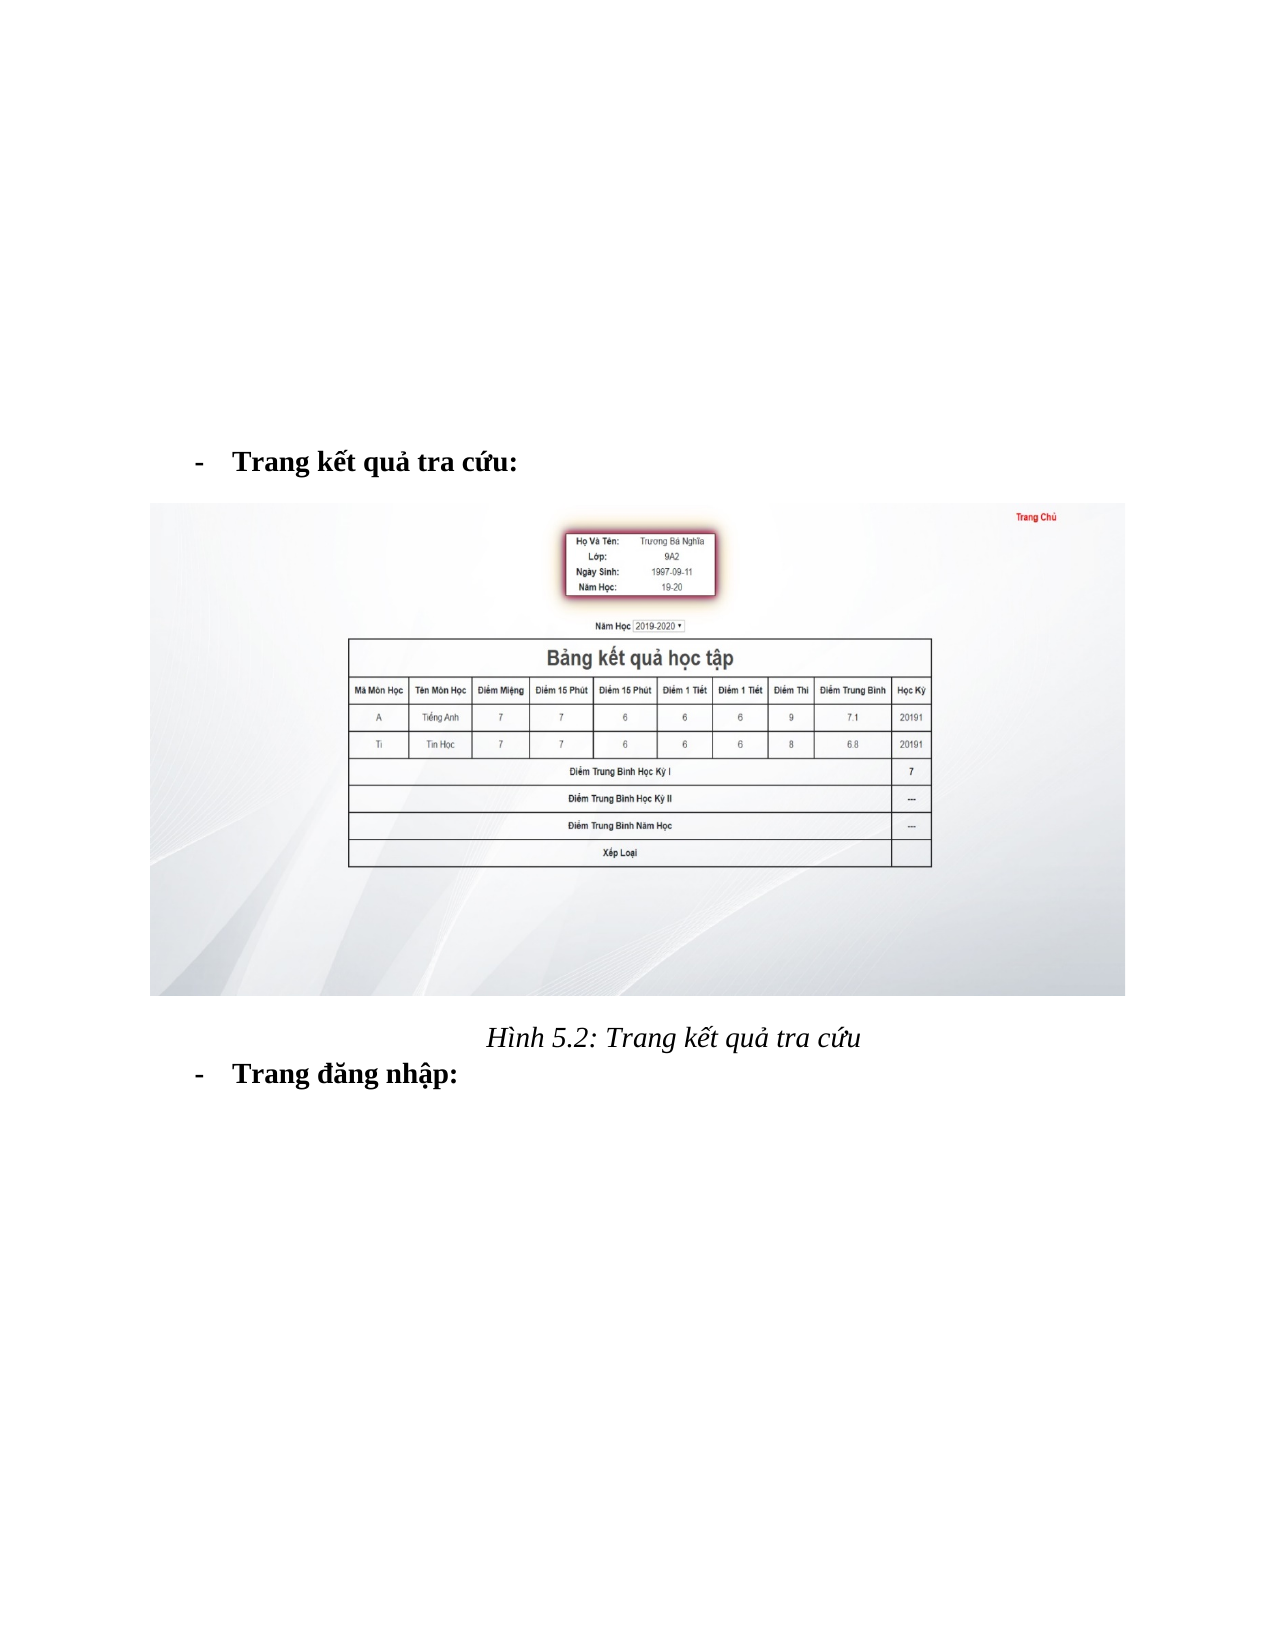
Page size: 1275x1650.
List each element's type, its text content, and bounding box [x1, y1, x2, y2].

list Trang kết quả tra cứu: [194, 444, 1125, 477]
list Hình 5.2: Trang kết quả tra cứu [225, 1020, 1125, 1054]
picture [150, 503, 1125, 996]
list Trang đăng nhập: [194, 1056, 1125, 1090]
